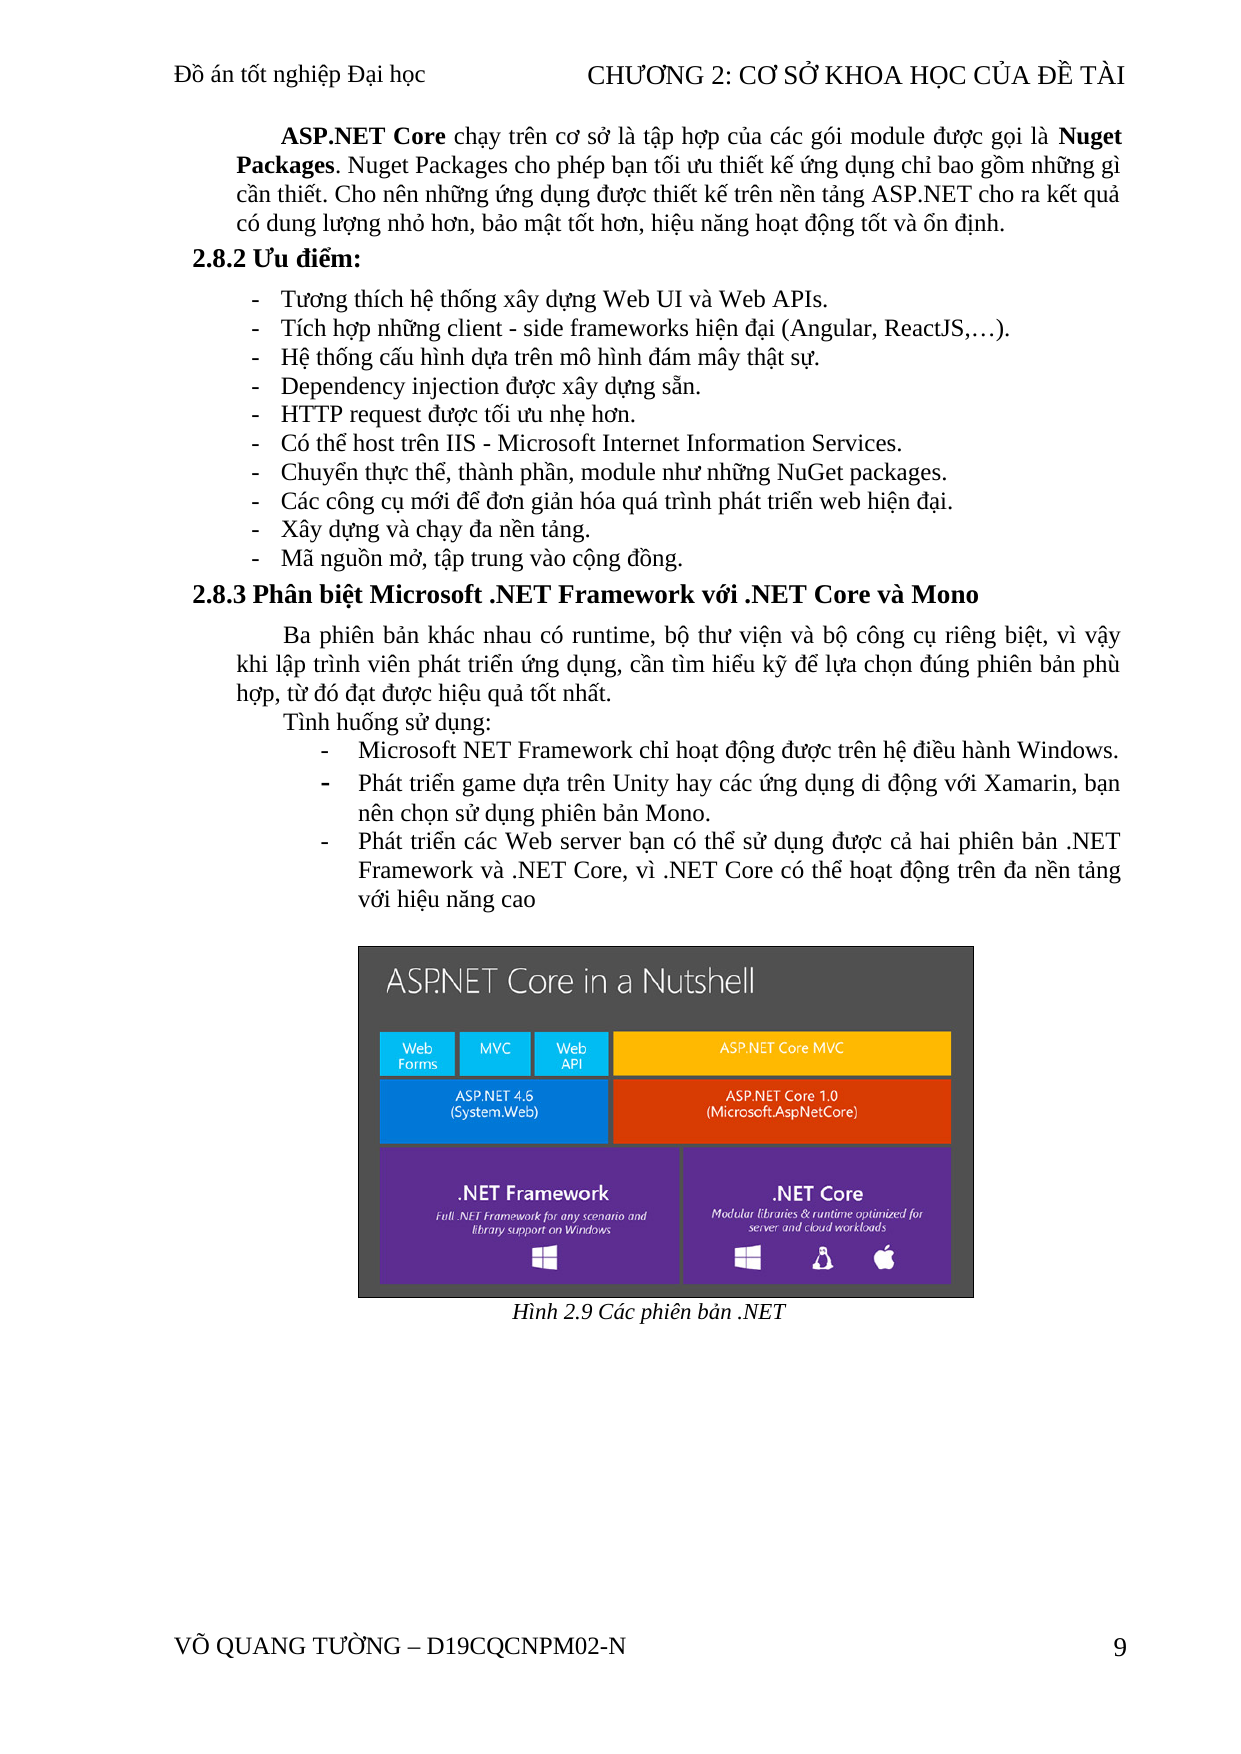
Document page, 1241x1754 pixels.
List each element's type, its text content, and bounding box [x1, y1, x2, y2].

subtitle Phân biệt Microsoft .NET Framework với .NET Core và Mono [192, 578, 1122, 609]
list Phát triển game dựa trên Unity hay các ứng dụng di động với Xamarin, bạn nên chọn sử dụng phiên bản Mono. [320, 764, 1122, 826]
text ASP.NET Core chạy trên cơ sở là tập hợp của các gói module được gọi là Nuget Packages. Nuget Packages cho phép bạn tối ưu thiết kế ứng dụng chỉ bao gồm những gì cần thiết. Cho nên những ứng dụng được thiết kế trên nền tảng ASP.NET cho ra kết quả có dung lượng nhỏ hơn, bảo mật tốt hơn, hiệu năng hoạt động tốt và ổn định. [236, 121, 1122, 236]
list Các công cụ mới để đơn giản hóa quá trình phát triển web hiện đại. [251, 486, 1122, 514]
list Dependency injection được xây dựng sẵn. [251, 371, 1122, 399]
text Hình 2.9 Các phiên bản .NET [177, 1298, 1122, 1325]
list Tương thích hệ thống xây dựng Web UI và Web APIs. [251, 284, 1122, 313]
list Tích hợp những client - side frameworks hiện đại (Angular, ReactJS,…). [251, 313, 1122, 342]
list Xây dựng và chạy đa nền tảng. [251, 514, 1122, 543]
list Hệ thống cấu hình dựa trên mô hình đám mây thật sự. [251, 342, 1122, 371]
picture [359, 947, 973, 1297]
subtitle Ưu điểm: [192, 243, 1122, 274]
list Ba phiên bản khác nhau có runtime, bộ thư viện và bộ công cụ riêng biệt, vì vậy khi lập trình viên phát triển ứng dụng, cần tìm hiểu kỹ để lựa chọn đúng phiên bản phù hợp, từ đó đạt được hiệu quả tốt nhất. [236, 620, 1122, 707]
list Phát triển các Web server bạn có thể sử dụng được cả hai phiên bản .NET Framework và .NET Core, vì .NET Core có thể hoạt động trên đa nền tảng với hiệu năng cao [320, 826, 1122, 913]
list Chuyển thực thể, thành phần, module như những NuGet packages. [251, 457, 1122, 486]
list Có thể host trên IIS - Microsoft Internet Information Services. [251, 428, 1122, 457]
list HTTP request được tối ưu nhẹ hơn. [251, 399, 1122, 428]
list Mã nguồn mở, tập trung vào cộng đồng. [251, 543, 1122, 572]
list Microsoft NET Framework chỉ hoạt động được trên hệ điều hành Windows. [320, 735, 1122, 764]
list Tình huống sử dụng: [236, 707, 1122, 735]
